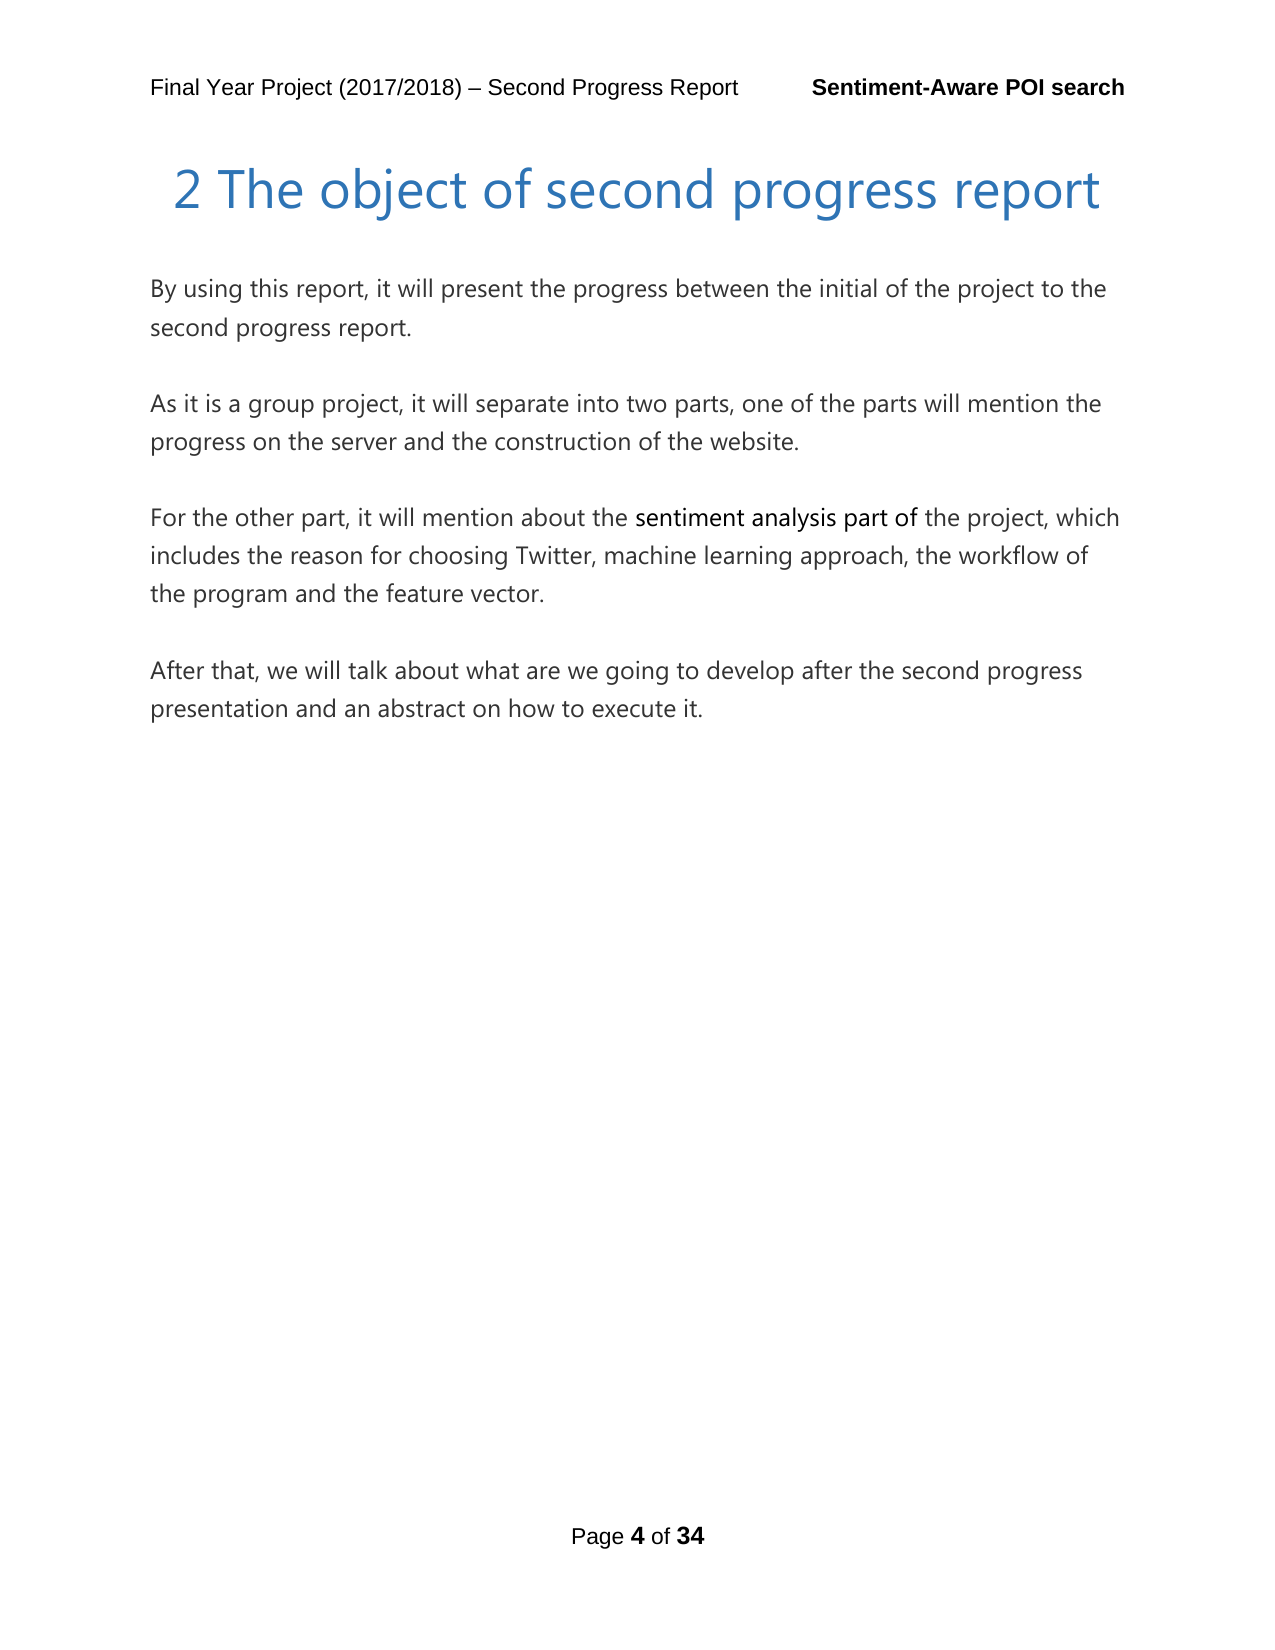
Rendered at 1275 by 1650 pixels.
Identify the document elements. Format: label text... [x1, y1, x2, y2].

title 2 The object of second progress report [150, 150, 1125, 222]
text As it is a group project, it will separate into two parts, one of the parts will mention the progress on the server and the construction of the website. [150, 385, 1125, 457]
text After that, we will talk about what are we going to develop after the second progress presentation and an abstract on how to execute it. [150, 652, 1125, 723]
text By using this report, it will present the progress between the initial of the project to the second progress report. [150, 271, 1125, 342]
text For the other part, it will mention about the sentiment analysis part of the project, which includes the reason for choosing Twitter, machine learning approach, the workflow of the program and the feature vector. [150, 500, 1125, 609]
